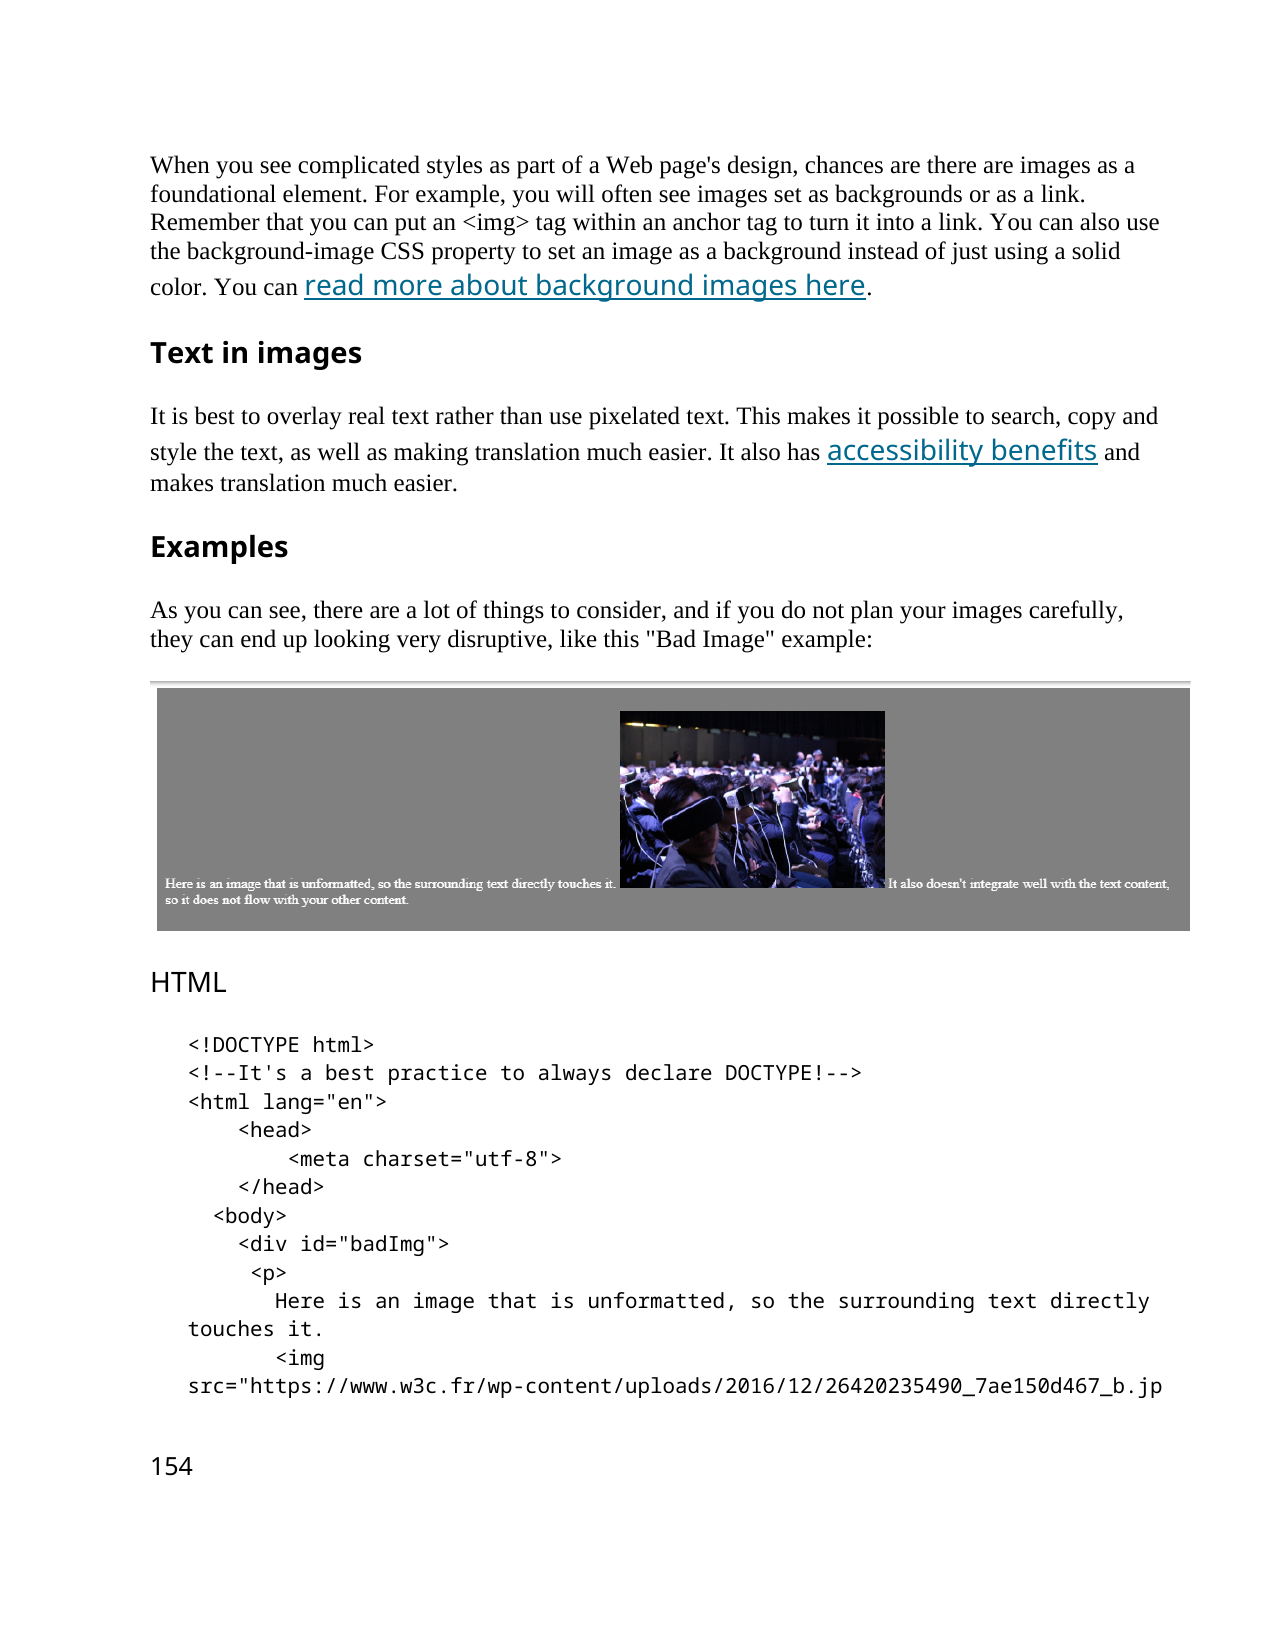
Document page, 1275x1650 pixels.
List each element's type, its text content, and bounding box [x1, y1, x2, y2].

text </head> [187, 1172, 1172, 1201]
text <html lang="en"> [187, 1087, 1172, 1115]
text <p> [187, 1258, 1172, 1286]
subtitle HTML [150, 963, 1172, 1001]
picture [150, 681, 1191, 934]
text Here is an image that is unformatted, so the surrounding text directly touches it. [187, 1286, 1172, 1343]
text <!--It's a best practice to always declare DOCTYPE!--> [187, 1058, 1172, 1087]
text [187, 1343, 1172, 1400]
text When you see complicated styles as part of a Web page's design, chances are there are images as a foundational element. For example, you will often see images set as backgrounds or as a link. Remember that you can put an <img> tag within an anchor tag to turn it into a link. You can also use the background-image CSS property to set an image as a background instead of just using a solid color. You can read more about background images here. [150, 150, 1172, 303]
text <!DOCTYPE html> [187, 1030, 1172, 1058]
text <meta charset="utf-8"> [187, 1144, 1172, 1172]
text As you can see, there are a lot of things to consider, and if you do not plan your images carefully, they can end up looking very disruptive, like this "Bad Image" example: [150, 595, 1172, 653]
subtitle Text in images [150, 332, 1172, 372]
subtitle Examples [150, 526, 1172, 566]
text It is best to overlay real text rather than use pixelated text. This makes it possible to search, copy and style the text, as well as making translation much easier. It also has accessibility benefits and makes translation much easier. [150, 401, 1172, 497]
text <head> [187, 1115, 1172, 1144]
text <div id="badImg"> [187, 1229, 1172, 1258]
text <body> [187, 1201, 1172, 1229]
